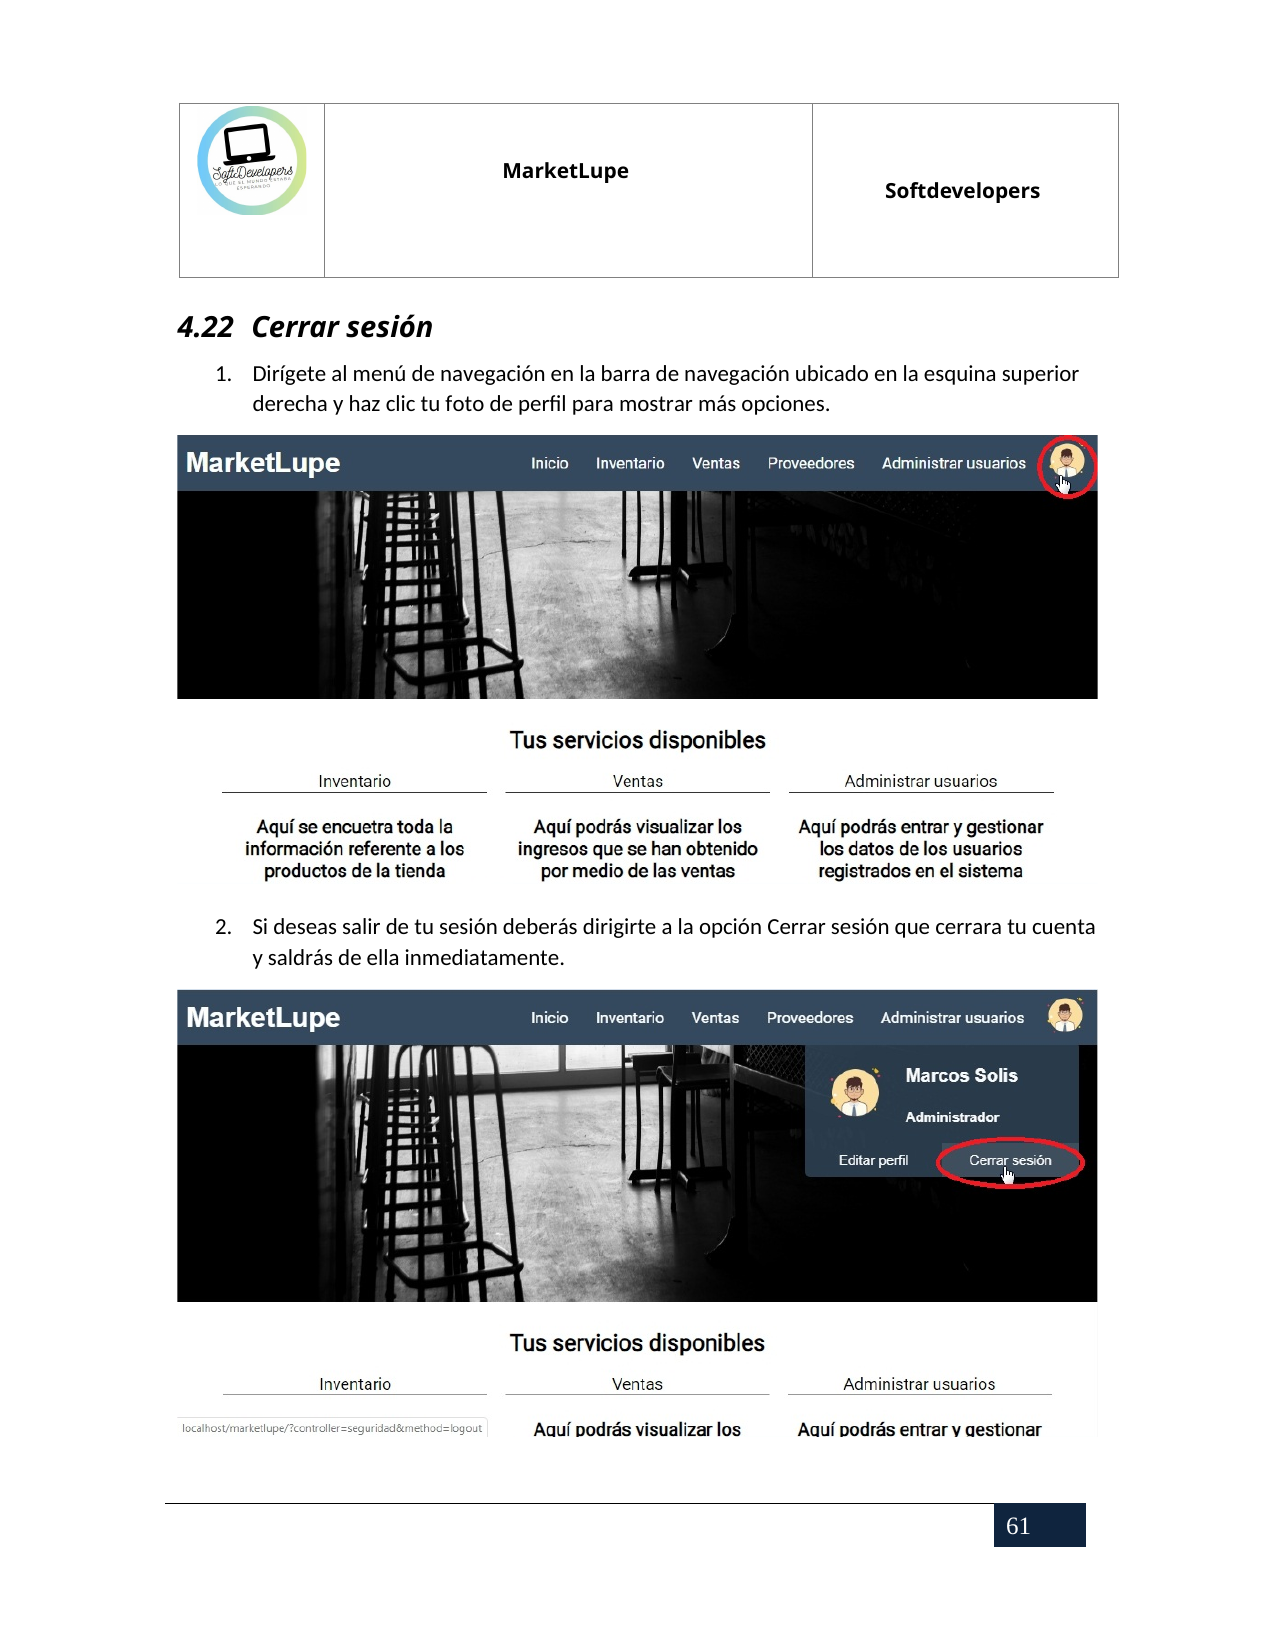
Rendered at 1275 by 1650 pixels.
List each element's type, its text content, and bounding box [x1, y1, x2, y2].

list Si deseas salir de tu sesión deberás dirigirte a la opción Cerrar sesión que cerrara tu cuenta y saldrás de ella inmediatamente. [215, 912, 1098, 971]
subtitle Cerrar sesión [177, 306, 1098, 346]
picture [177, 989, 1098, 1437]
list Dirígete al menú de navegación en la barra de navegación ubicado en la esquina superior derecha y haz clic tu foto de perfil para mostrar más opciones. [215, 359, 1098, 417]
picture [177, 435, 1098, 884]
picture [197, 106, 307, 215]
